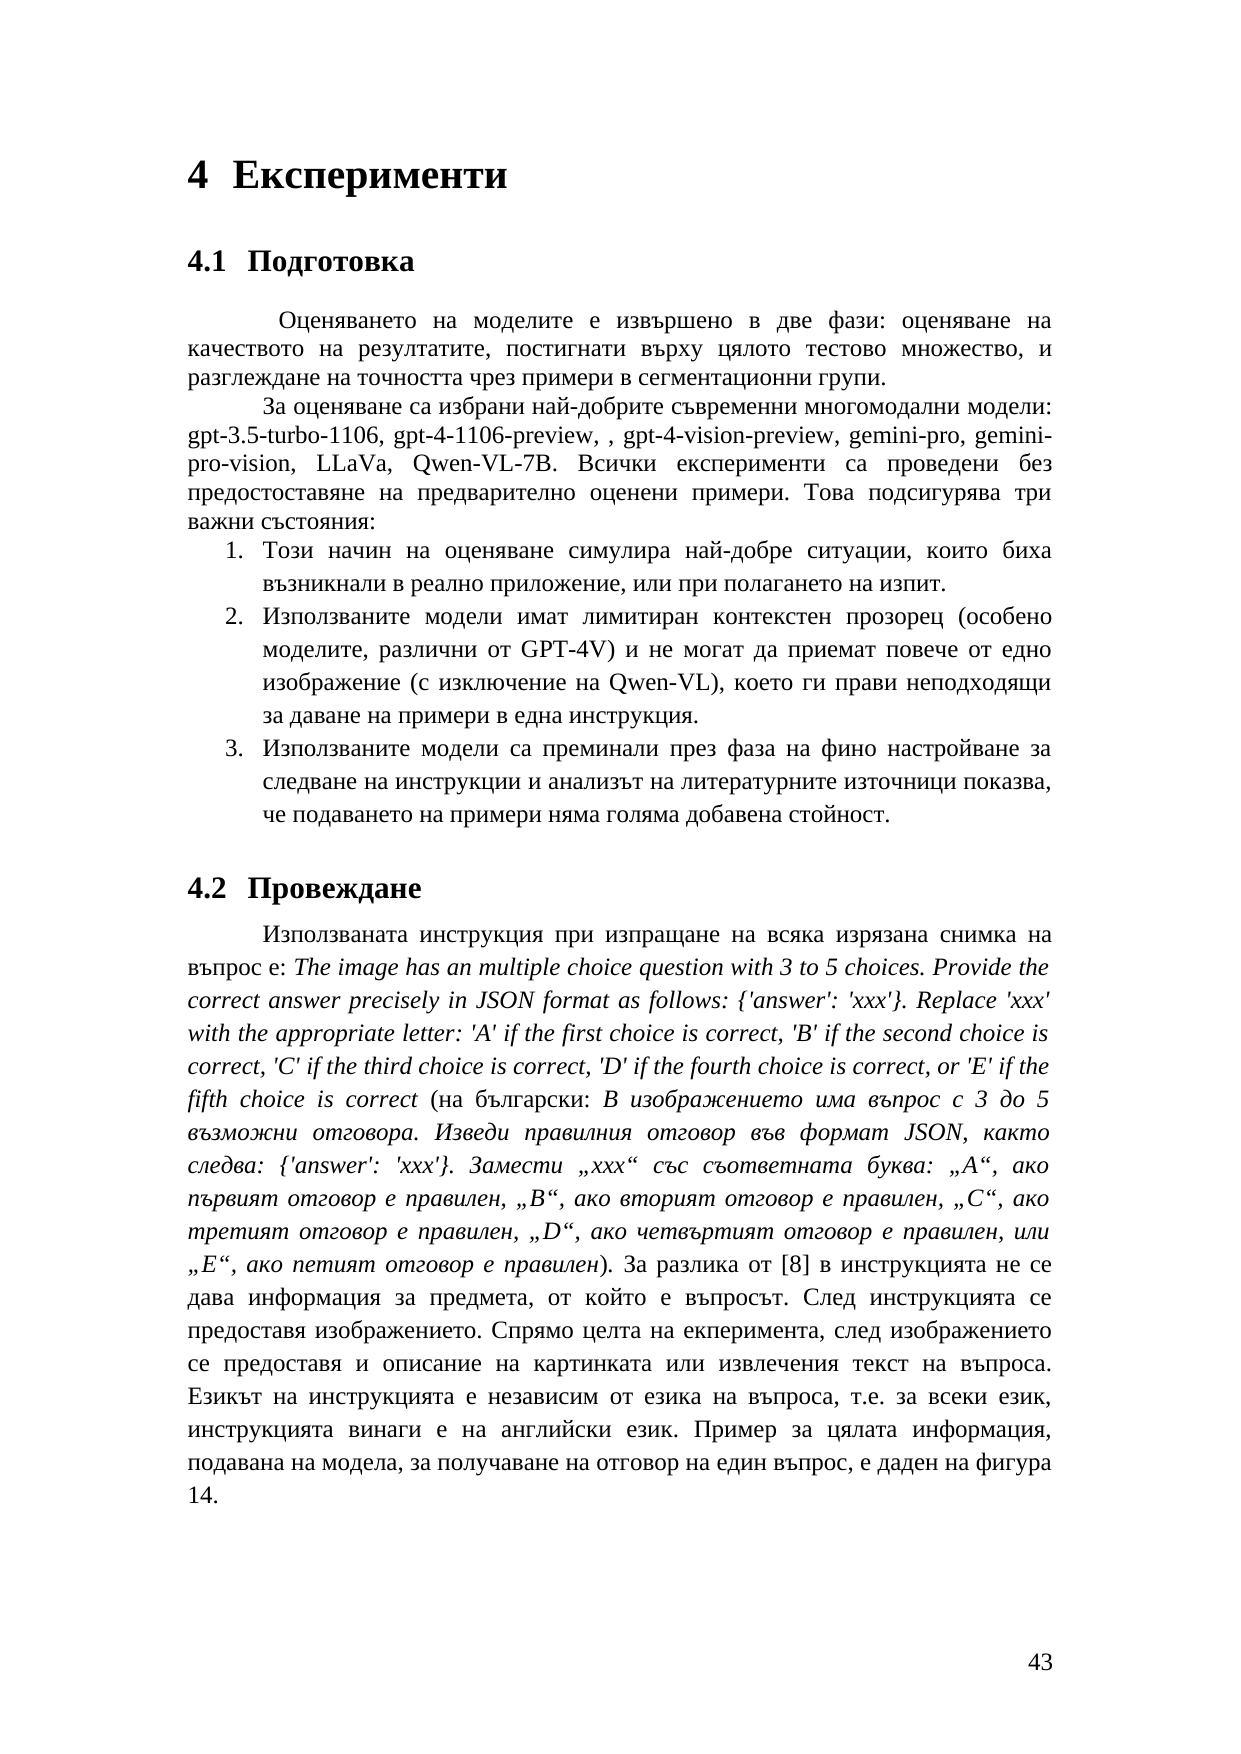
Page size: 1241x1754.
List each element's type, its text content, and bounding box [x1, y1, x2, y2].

text Използваната инструкция при изпращане на всяка изрязана снимка на въпрос е: The image has an multiple choice question with 3 to 5 choices. Provide the correct answer precisely in JSON format as follows: {'answer': 'xxx'}. Replace 'xxx' with the appropriate letter: 'A' if the first choice is correct, 'B' if the second choice is correct, 'C' if the third choice is correct, 'D' if the fourth choice is correct, or 'E' if the fifth choice is correct (на български: В изображението има въпрос с 3 до 5 възможни отговора. Изведи правилния отговор във формат JSON, както следва: {'answer': 'xxx'}. Замести „xxx“ със съответната буква: „A“, ако първият отговор е правилен, „B“, ако вторият отговор е правилен, „C“, ако третият отговор е правилен, „D“, ако четвъртият отговор е правилен, или „E“, ако петият отговор е правилен). За разлика от [8] в инструкцията не се дава информация за предмета, от който е въпросът. След инструкцията се предоставя изображението. Спрямо целта на екперимента, след изображението се предоставя и описание на картинката или извлечения текст на въпроса. Езикът на инструкцията е независим от езика на въпроса, т.е. за всеки език, инструкцията винаги е на английски език. Пример за цялата информация, подавана на модела, за получаване на отговор на един въпрос, е даден на фигура 14. [187, 919, 1053, 1509]
subtitle Експерименти [187, 150, 1053, 198]
list Използваните модели са преминали през фаза на фино настройване за следване на инструкции и анализът на литературните източници показва, че подаването на примери няма голяма добавена стойност. [225, 733, 1053, 828]
subtitle Подготовка [187, 243, 1053, 278]
list Използваните модели имат лимитиран контекстен прозорец (особено моделите, различни от GPT-4V) и не могат да приемат повече от едно изображение (с изключение на Qwen-VL), което ги прави неподходящи за даване на примери в една инструкция. [225, 601, 1053, 728]
text За оценяване са избрани най-добрите съвременни многомодални модели: gpt-3.5-turbo-1106, gpt-4-1106-preview, , gpt-4-vision-preview, gemini-pro, gemini-pro-vision, LLaVa, Qwen-VL-7B. Всички експерименти са проведени без предостоставяне на предварително оценени примери. Това подсигурява три важни състояния: [187, 391, 1053, 535]
subtitle Провеждане [187, 869, 1053, 905]
list Този начин на оценяване симулира най-добре ситуации, които биха възникнали в реално приложение, или при полагането на изпит. [225, 535, 1053, 596]
text Оценяването на моделите е извършено в две фази: оценяване на качеството на резултатите, постигнати върху цялото тестово множество, и разглеждане на точността чрез примери в сегментационни групи. [187, 305, 1053, 391]
